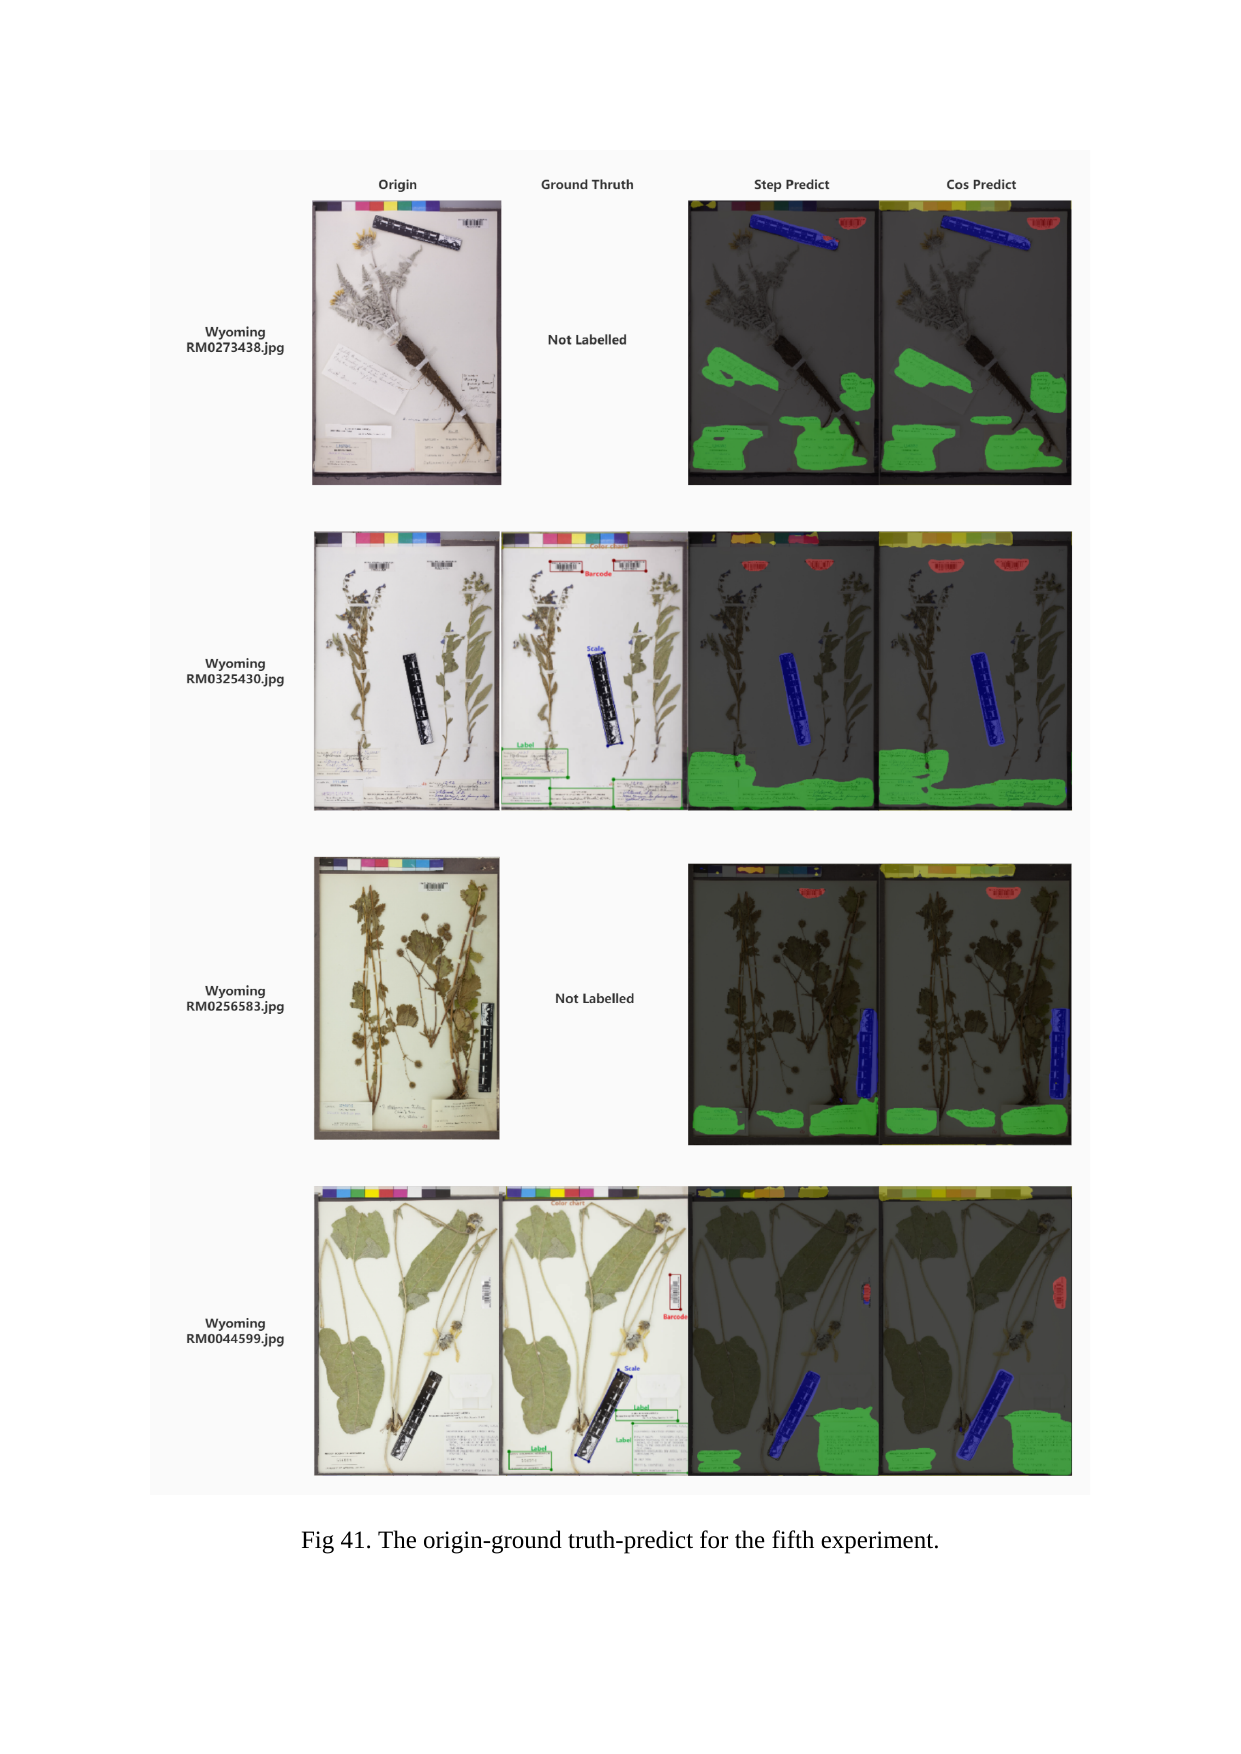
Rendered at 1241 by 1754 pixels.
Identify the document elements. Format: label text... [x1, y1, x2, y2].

picture [150, 150, 1091, 1495]
text Fig 41. The origin-ground truth-predict for the fifth experiment. [150, 1525, 1090, 1554]
